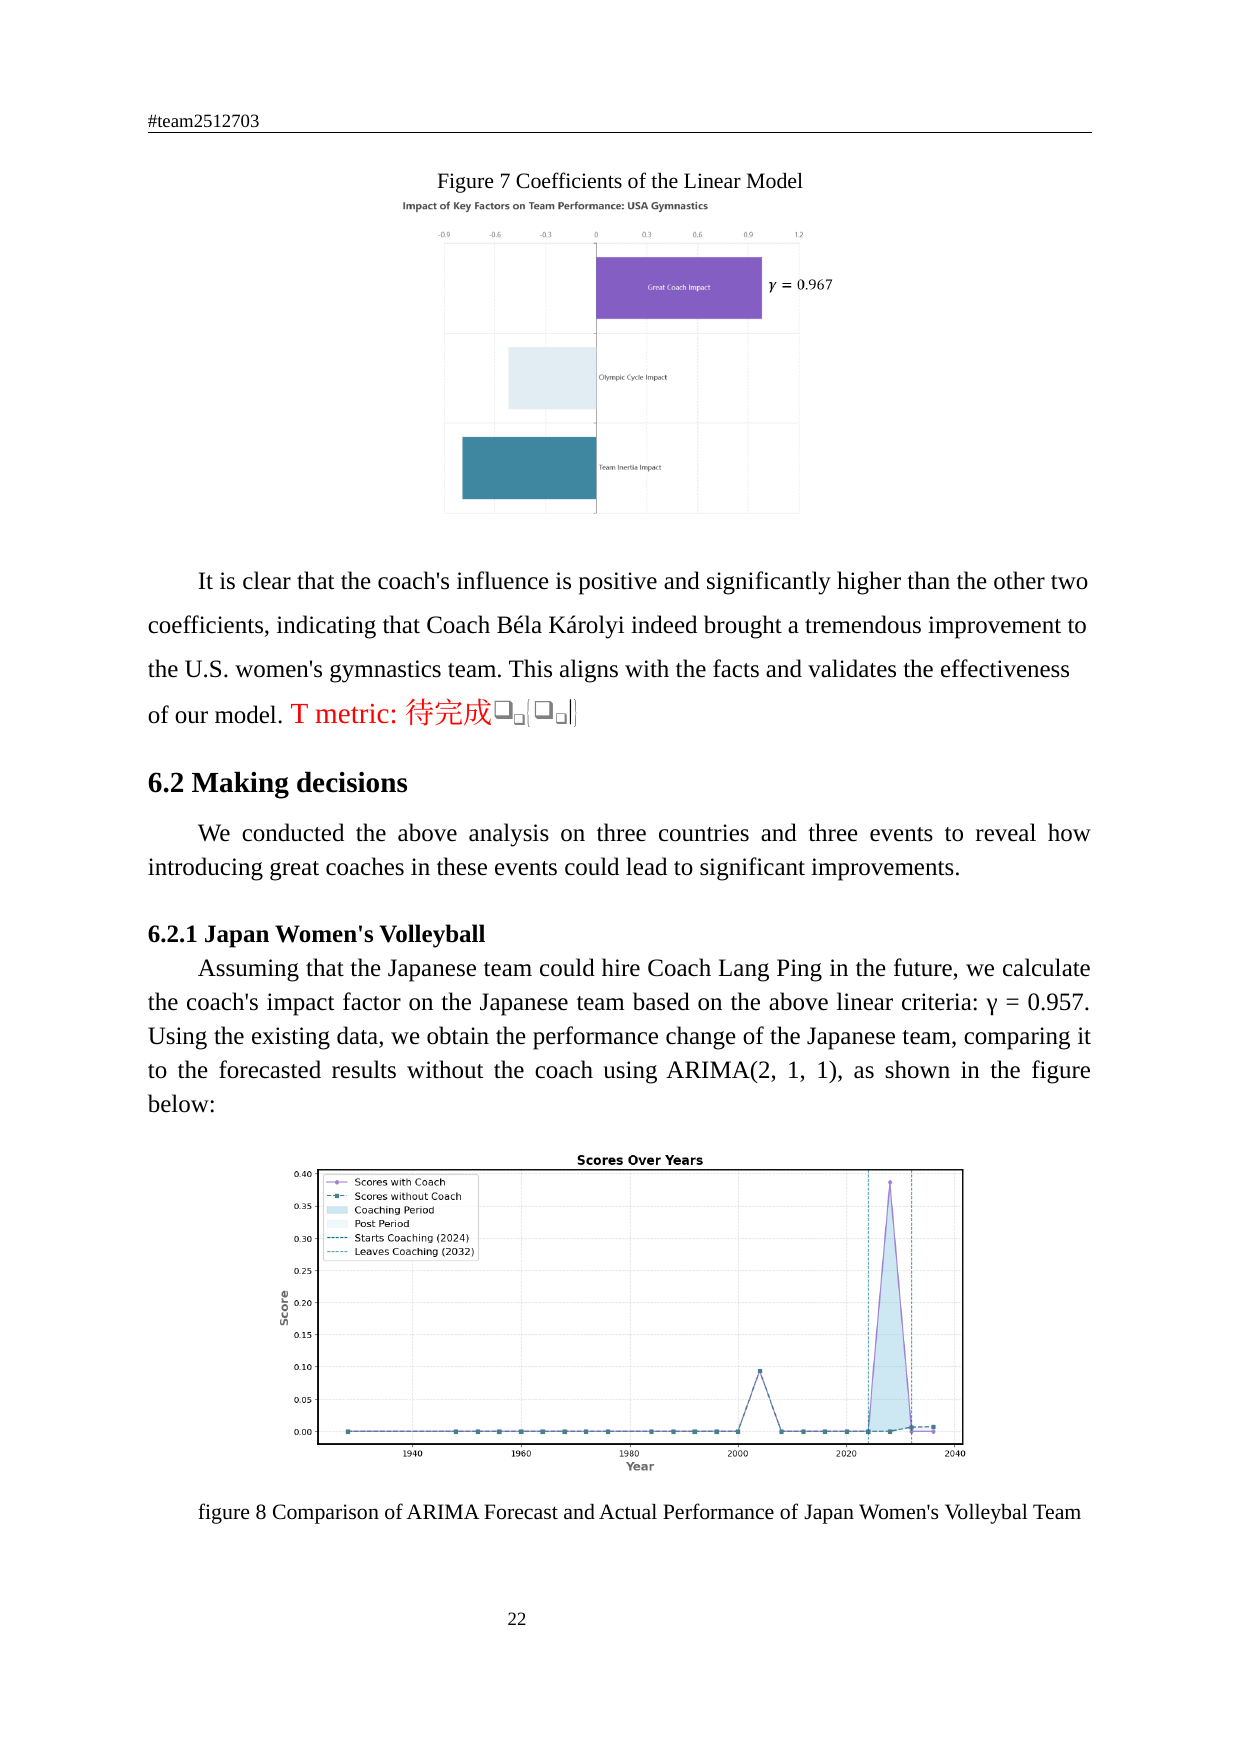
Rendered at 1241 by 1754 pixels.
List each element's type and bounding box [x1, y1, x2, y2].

picture [273, 1149, 971, 1478]
picture [400, 200, 835, 514]
